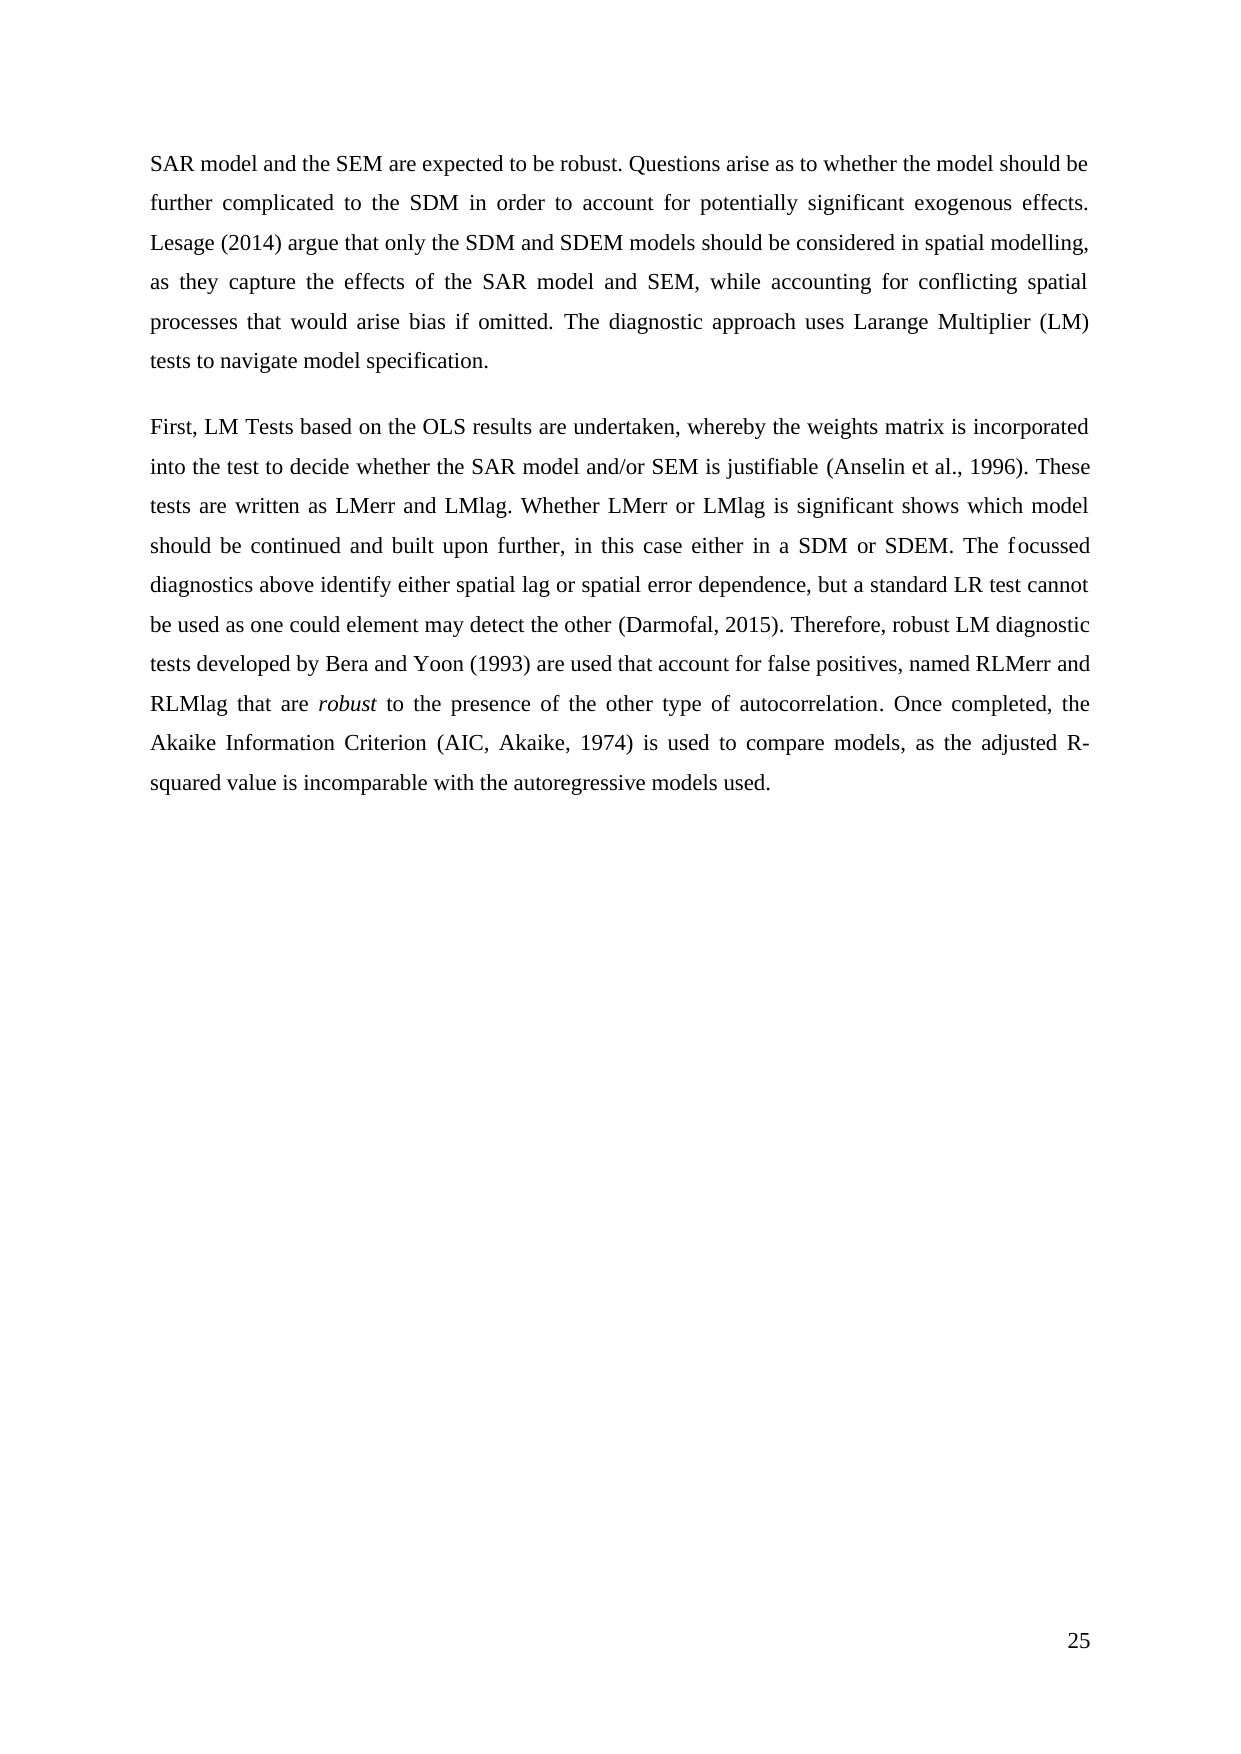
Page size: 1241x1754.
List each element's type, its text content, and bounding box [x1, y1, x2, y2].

text First, LM Tests based on the OLS results are undertaken, whereby the weights matrix is incorporated into the test to decide whether the SAR model and/or SEM is justifiable (Anselin et al., 1996). These tests are written as LMerr and LMlag. Whether LMerr or LMlag is significant shows which model should be continued and built upon further, in this case either in a SDM or SDEM. The focussed diagnostics above identify either spatial lag or spatial error dependence, but a standard LR test cannot be used as one could element may detect the other (Darmofal, 2015). Therefore, robust LM diagnostic tests developed by Bera and Yoon (1993) are used that account for false positives, named RLMerr and RLMlag that are robust to the presence of the other type of autocorrelation. Once completed, the Akaike Information Criterion (AIC, Akaike, 1974) is used to compare models, as the adjusted R-squared value is incomparable with the autoregressive models used. [150, 413, 1090, 795]
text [150, 150, 1090, 374]
